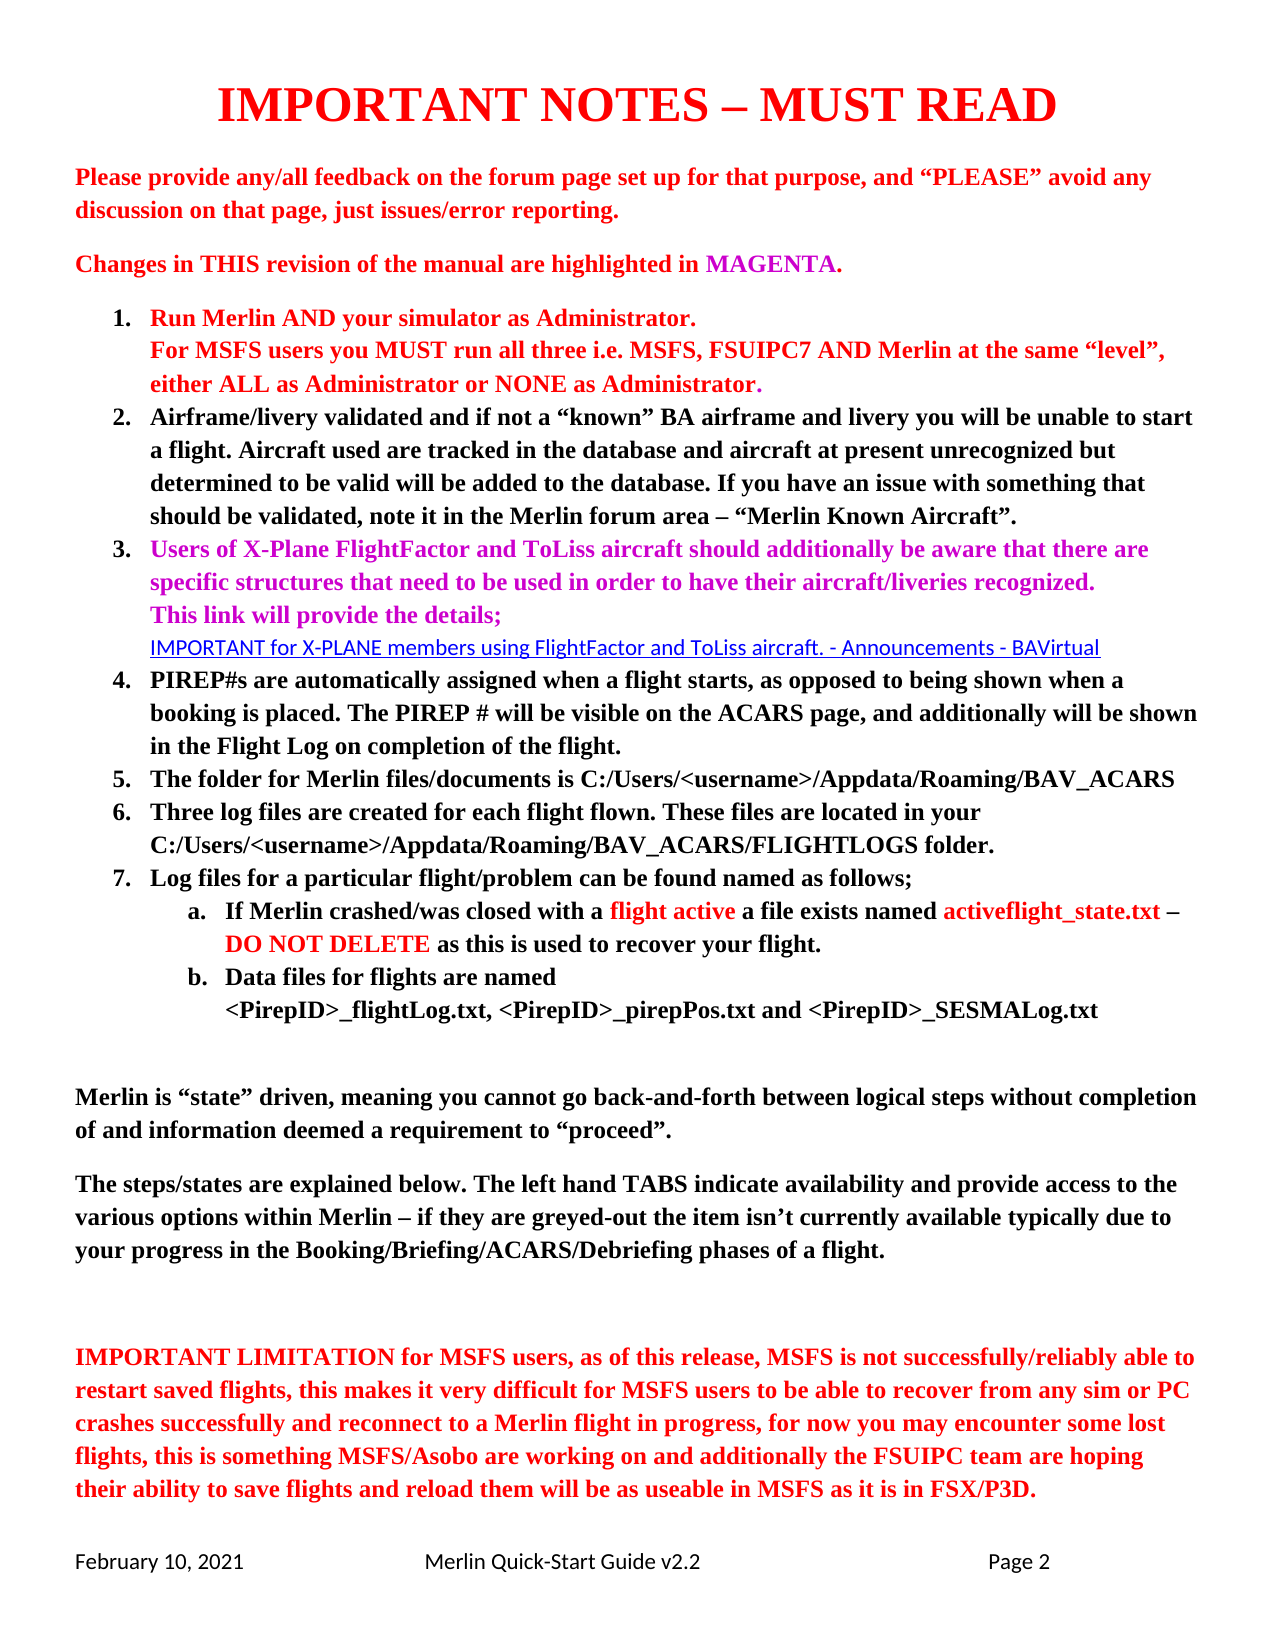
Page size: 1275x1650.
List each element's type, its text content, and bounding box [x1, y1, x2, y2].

text IMPORTANT LIMITATION for MSFS users, as of this release, MSFS is not successfully/reliably able to restart saved flights, this makes it very difficult for MSFS users to be able to recover from any sim or PC crashes successfully and reconnect to a Merlin flight in progress, for now you may encounter some lost flights, this is something MSFS/Asobo are working on and additionally the FSUIPC team are hoping their ability to save flights and reload them will be as useable in MSFS as it is in FSX/P3D. [75, 1342, 1200, 1503]
list Users of X-Plane FlightFactor and ToLiss aircraft should additionally be aware that there are specific structures that need to be used in order to have their aircraft/liveries recognized. This link will provide the details; IMPORTANT for X-PLANE members using FlightFactor and ToLiss aircraft. - Announcements - BAVirtual [112, 534, 1200, 661]
list Data files for flights are named <PirepID>_flightLog.txt, <PirepID>_pirepPos.txt and <PirepID>_SESMALog.txt [187, 962, 1200, 1024]
text Please provide any/all feedback on the forum page set up for that purpose, and “PLEASE” avoid any discussion on that page, just issues/error reporting. [75, 162, 1200, 224]
text Changes in THIS revision of the manual are highlighted in MAGENTA. [75, 249, 1200, 277]
text The steps/states are explained below. The left hand TABS indicate availability and provide access to the various options within Merlin – if they are greyed-out the item isn’t currently available typically due to your progress in the Booking/Briefing/ACARS/Debriefing phases of a flight. [75, 1169, 1200, 1264]
list If Merlin crashed/was closed with a flight active a file exists named activeflight_state.txt – DO NOT DELETE as this is used to recover your flight. [187, 896, 1200, 958]
list Three log files are created for each flight flown. These files are located in your C:/Users/<username>/Appdata/Roaming/BAV_ACARS/FLIGHTLOGS folder. [112, 797, 1200, 859]
text Merlin is “state” driven, meaning you cannot go back-and-forth between logical steps without completion of and information deemed a requirement to “proceed”. [75, 1082, 1200, 1144]
list The folder for Merlin files/documents is C:/Users/<username>/Appdata/Roaming/BAV_ACARS [112, 764, 1200, 793]
text IMPORTANT NOTES – MUST READ [75, 75, 1200, 132]
list Run Merlin AND your simulator as Administrator. For MSFS users you MUST run all three i.e. MSFS, FSUIPC7 AND Merlin at the same “level”, either ALL as Administrator or NONE as Administrator. [112, 303, 1200, 397]
list Airframe/livery validated and if not a “known” BA airframe and livery you will be unable to start a flight. Aircraft used are tracked in the database and aircraft at present unrecognized but determined to be valid will be added to the database. If you have an issue with something that should be validated, note it in the Merlin forum area – “Merlin Known Aircraft”. [112, 402, 1200, 529]
list Log files for a particular flight/problem can be found named as follows; [112, 863, 1200, 892]
list PIREP#s are automatically assigned when a flight starts, as opposed to being shown when a booking is placed. The PIREP # will be visible on the ACARS page, and additionally will be shown in the Flight Log on completion of the flight. [112, 665, 1200, 760]
